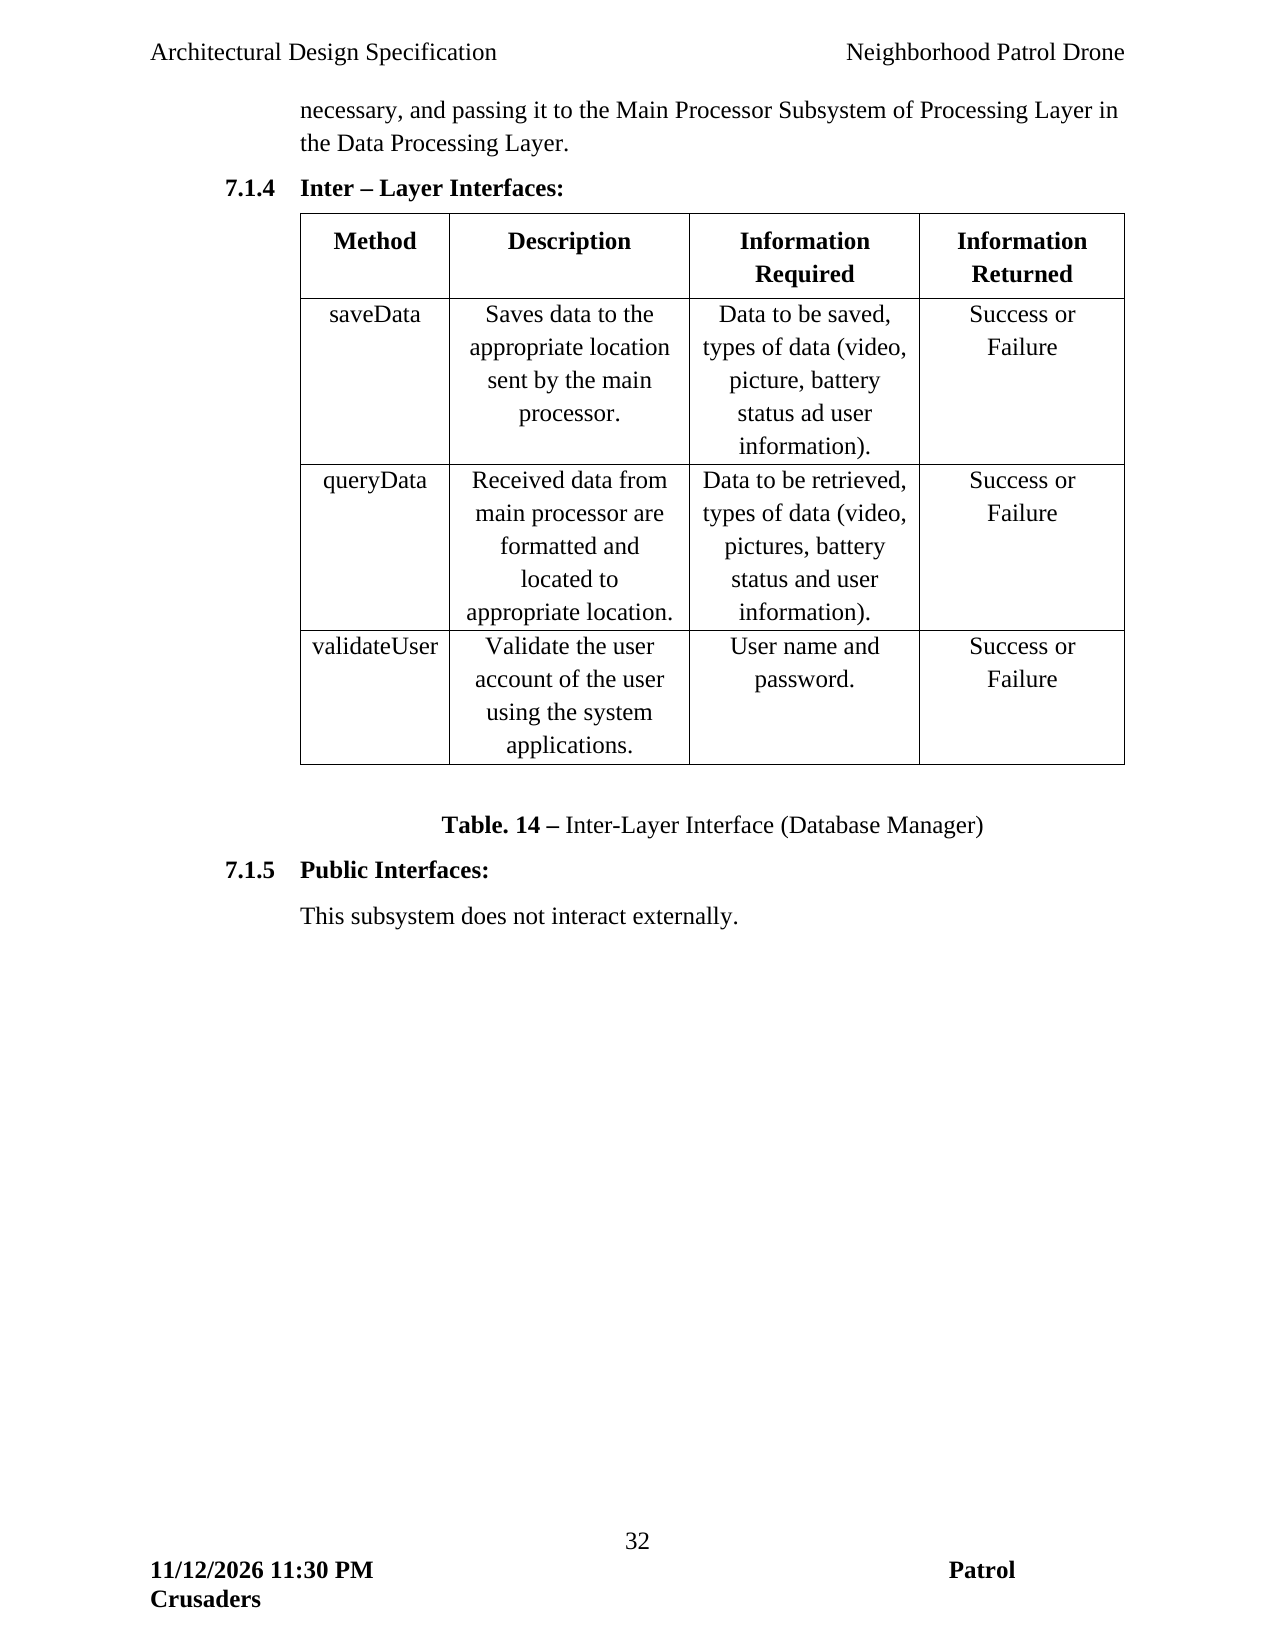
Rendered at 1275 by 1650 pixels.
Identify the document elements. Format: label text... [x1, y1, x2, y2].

table_header Method [301, 214, 449, 298]
table_header Information Returned [920, 214, 1124, 298]
text Table. 14 – Inter-Layer Interface (Database Manager) [300, 810, 1125, 839]
table_header Information Required [690, 214, 919, 298]
table_cell Success or Failure [920, 299, 1124, 464]
text This subsystem does not interact externally. [300, 901, 1125, 930]
table_cell Saves data to the appropriate location sent by the main processor. [450, 299, 689, 464]
table_cell Data to be retrieved, types of data (video, pictures, battery status and user information). [690, 465, 919, 630]
table_cell validateUser [301, 631, 449, 763]
table_cell Success or Failure [920, 631, 1124, 763]
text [300, 95, 1125, 157]
subtitle Inter – Layer Interfaces: [225, 173, 1125, 202]
table_header Description [450, 214, 689, 298]
subtitle Public Interfaces: [225, 856, 1125, 884]
table_cell User name and password. [690, 631, 919, 763]
table_cell Received data from main processor are formatted and located to appropriate location. [450, 465, 689, 630]
table_cell Success or Failure [920, 465, 1124, 630]
table_cell Validate the user account of the user using the system applications. [450, 631, 689, 763]
table_cell saveData [301, 299, 449, 464]
table_cell queryData [301, 465, 449, 630]
table_cell Data to be saved, types of data (video, picture, battery status ad user information). [690, 299, 919, 464]
